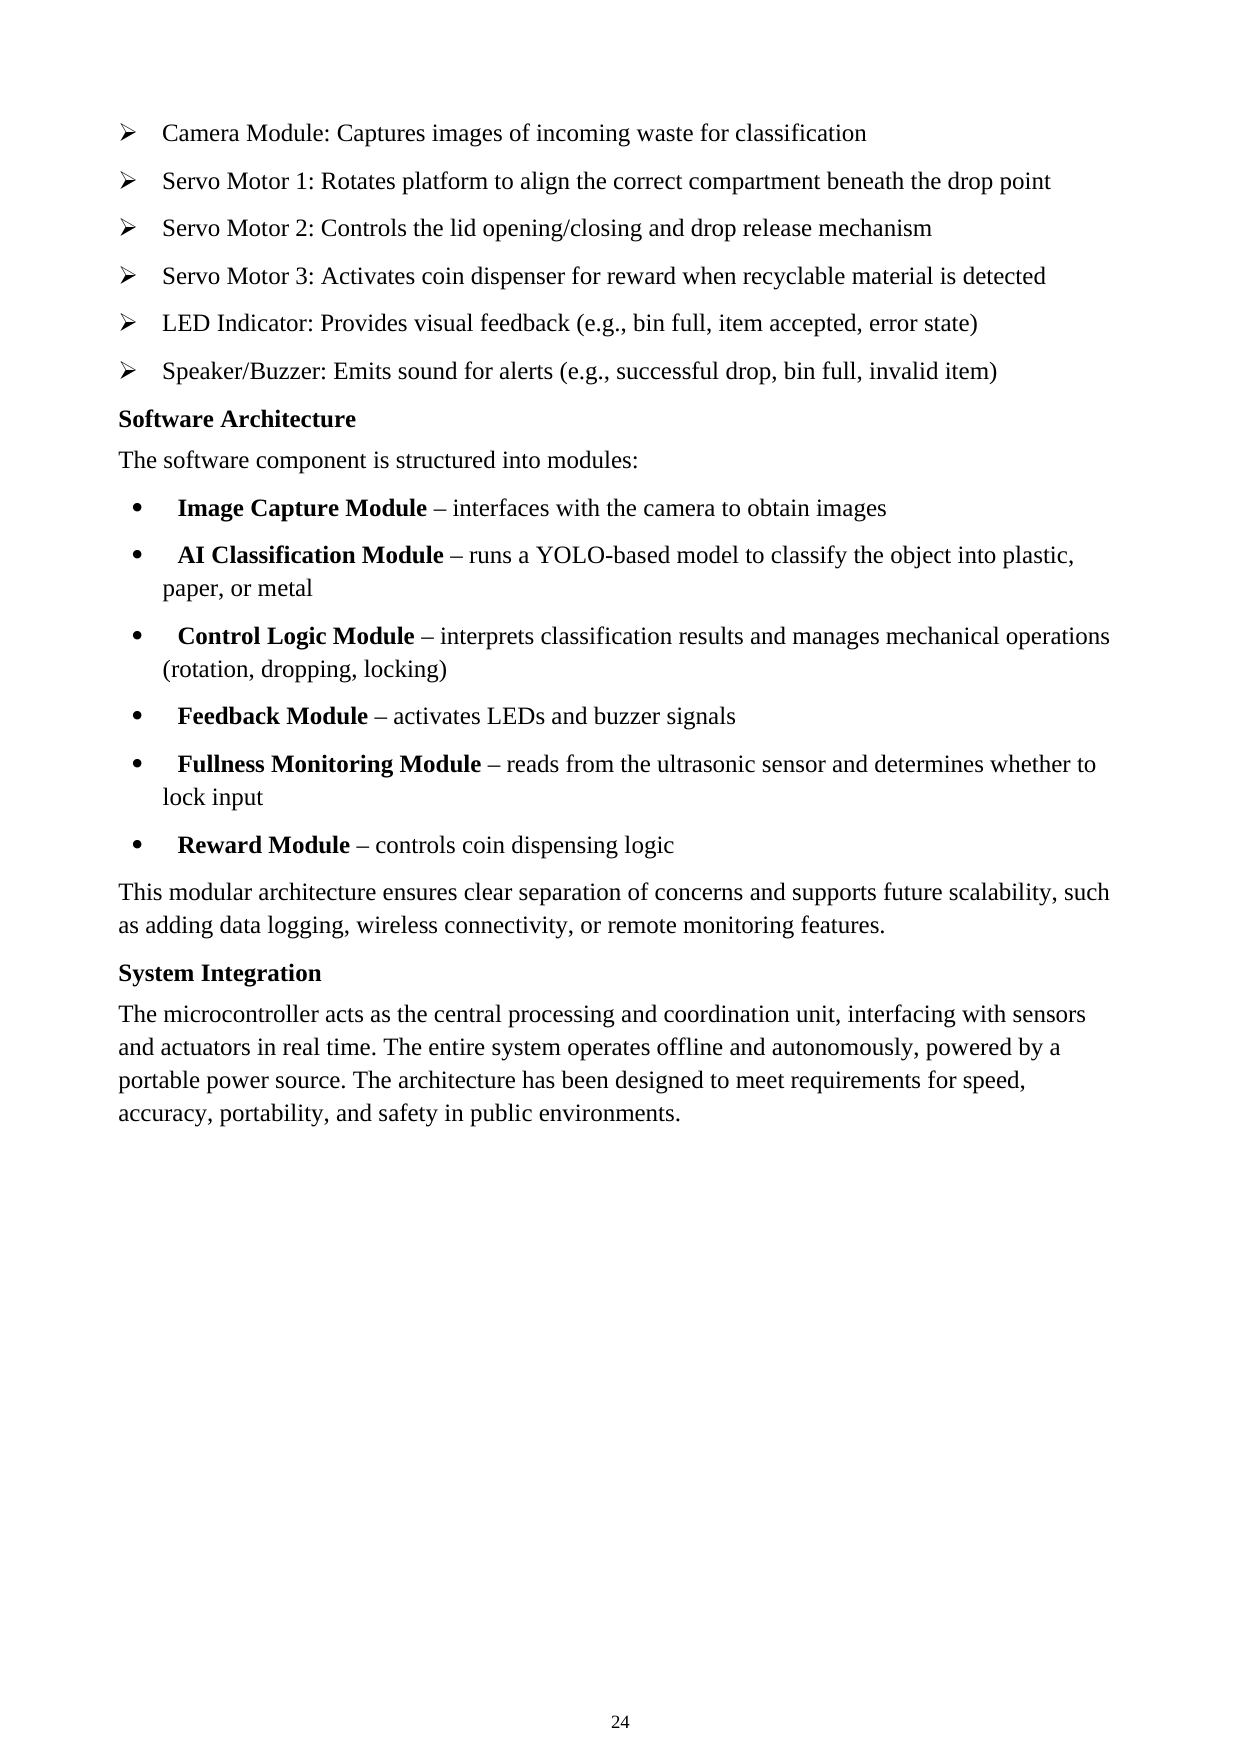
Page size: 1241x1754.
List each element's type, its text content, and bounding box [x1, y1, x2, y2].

list Image Capture Module – interfaces with the camera to obtain images [133, 493, 1122, 521]
list Speaker/Buzzer: Emits sound for alerts (e.g., successful drop, bin full, invalid item) [118, 356, 1122, 385]
subtitle System Integration [118, 958, 1122, 987]
list Control Logic Module – interprets classification results and manages mechanical operations (rotation, dropping, locking) [133, 621, 1122, 683]
list Servo Motor 3: Activates coin dispenser for reward when recyclable material is detected [118, 261, 1122, 290]
text The software component is structured into modules: [118, 445, 1122, 474]
list Reward Module – controls coin dispensing logic [133, 830, 1122, 858]
list AI Classification Module – runs a YOLO-based model to classify the object into plastic, paper, or metal [133, 540, 1122, 602]
list Fullness Monitoring Module – reads from the ultrasonic sensor and determines whether to lock input [133, 749, 1122, 811]
list LED Indicator: Provides visual feedback (e.g., bin full, item accepted, error state) [118, 308, 1122, 337]
list Servo Motor 2: Controls the lid opening/closing and drop release mechanism [118, 213, 1122, 242]
list Servo Motor 1: Rotates platform to align the correct compartment beneath the drop point [118, 166, 1122, 194]
list Camera Module: Captures images of incoming waste for classification [118, 118, 1122, 147]
list Feedback Module – activates LEDs and buzzer signals [133, 701, 1122, 730]
text This modular architecture ensures clear separation of concerns and supports future scalability, such as adding data logging, wireless connectivity, or remote monitoring features. [118, 877, 1122, 939]
subtitle Software Architecture [118, 404, 1122, 432]
text The microcontroller acts as the central processing and coordination unit, interfacing with sensors and actuators in real time. The entire system operates offline and autonomously, powered by a portable power source. The architecture has been designed to meet requirements for speed, accuracy, portability, and safety in public environments. [118, 999, 1122, 1127]
